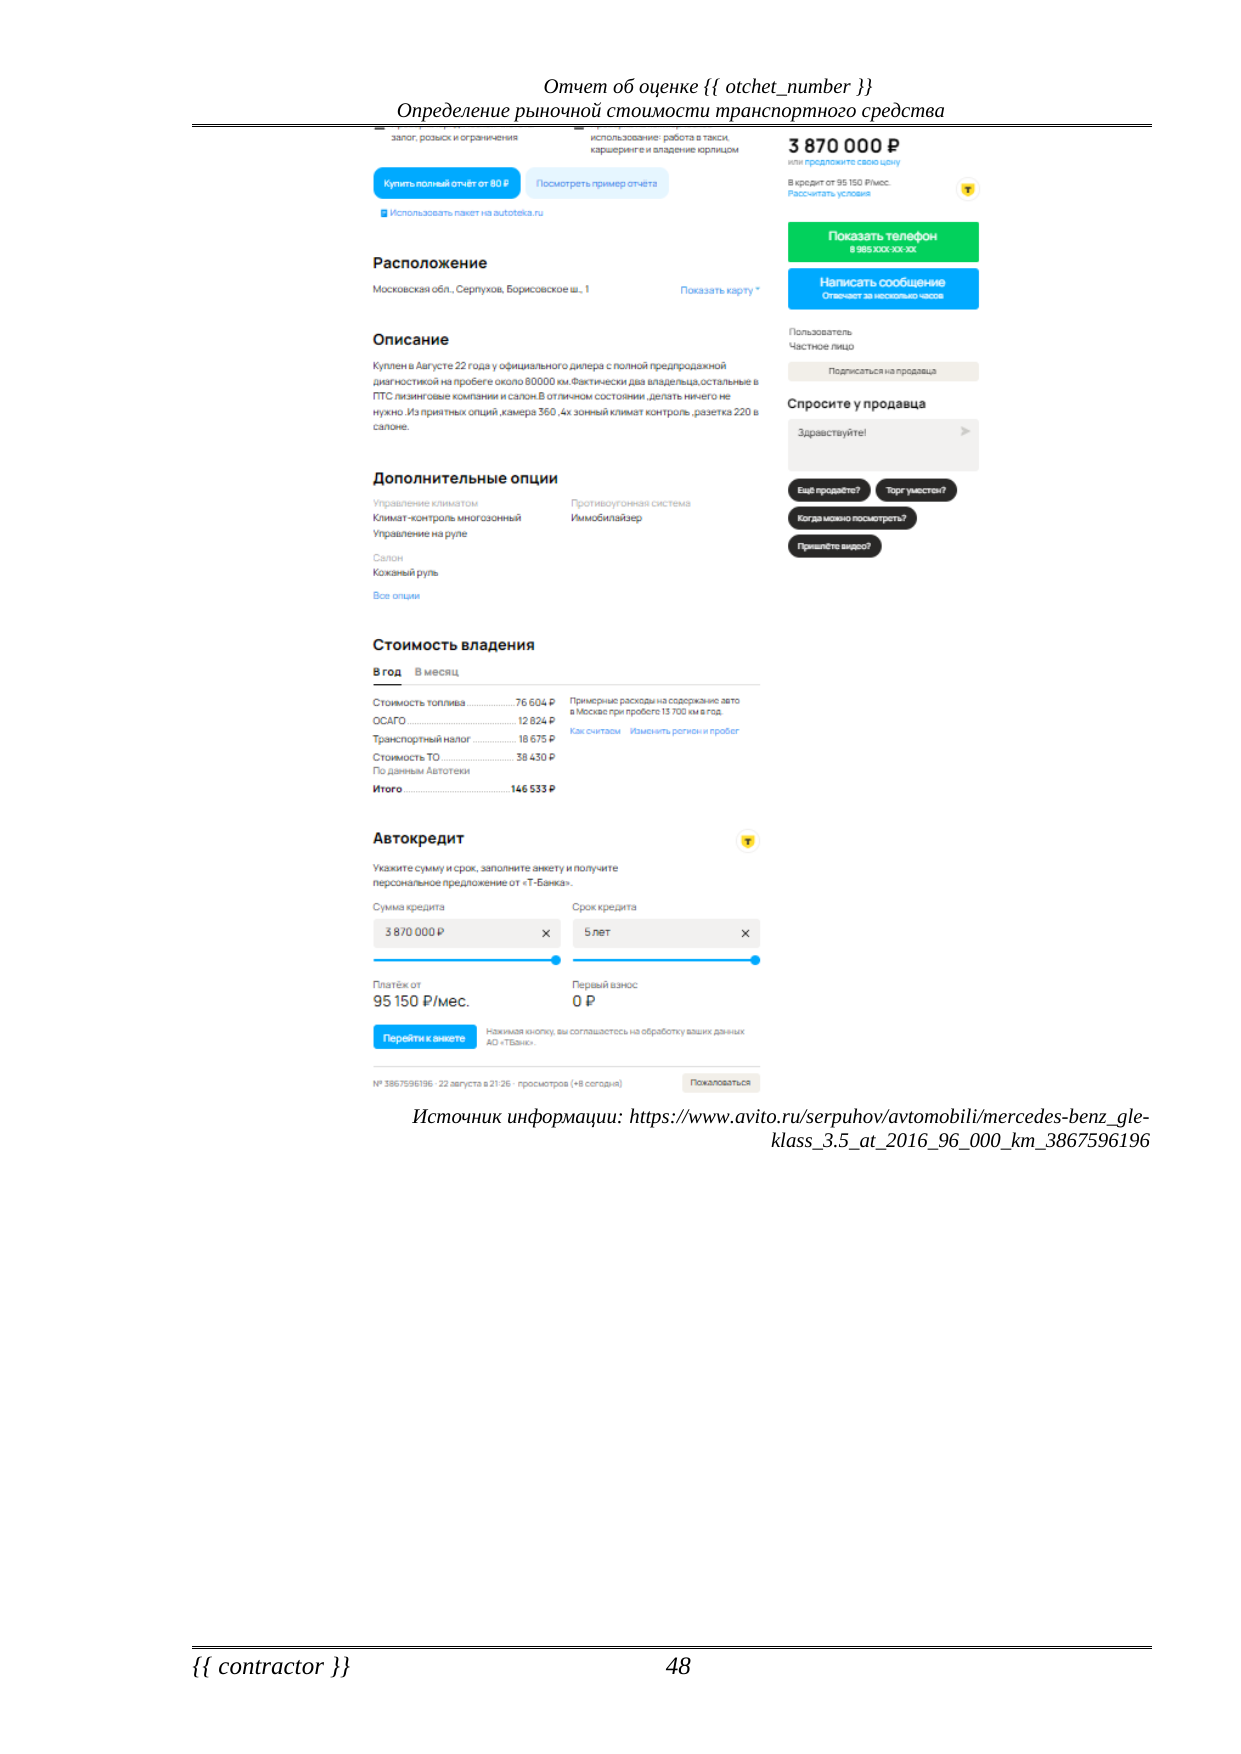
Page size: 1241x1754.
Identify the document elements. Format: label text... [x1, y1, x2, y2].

picture [353, 127, 990, 1105]
text Источник информации: https://www.avito.ru/serpuhov/avtomobili/mercedes-benz_gle-klass_3.5_at_2016_96_000_km_3867596196 [192, 1104, 1152, 1152]
